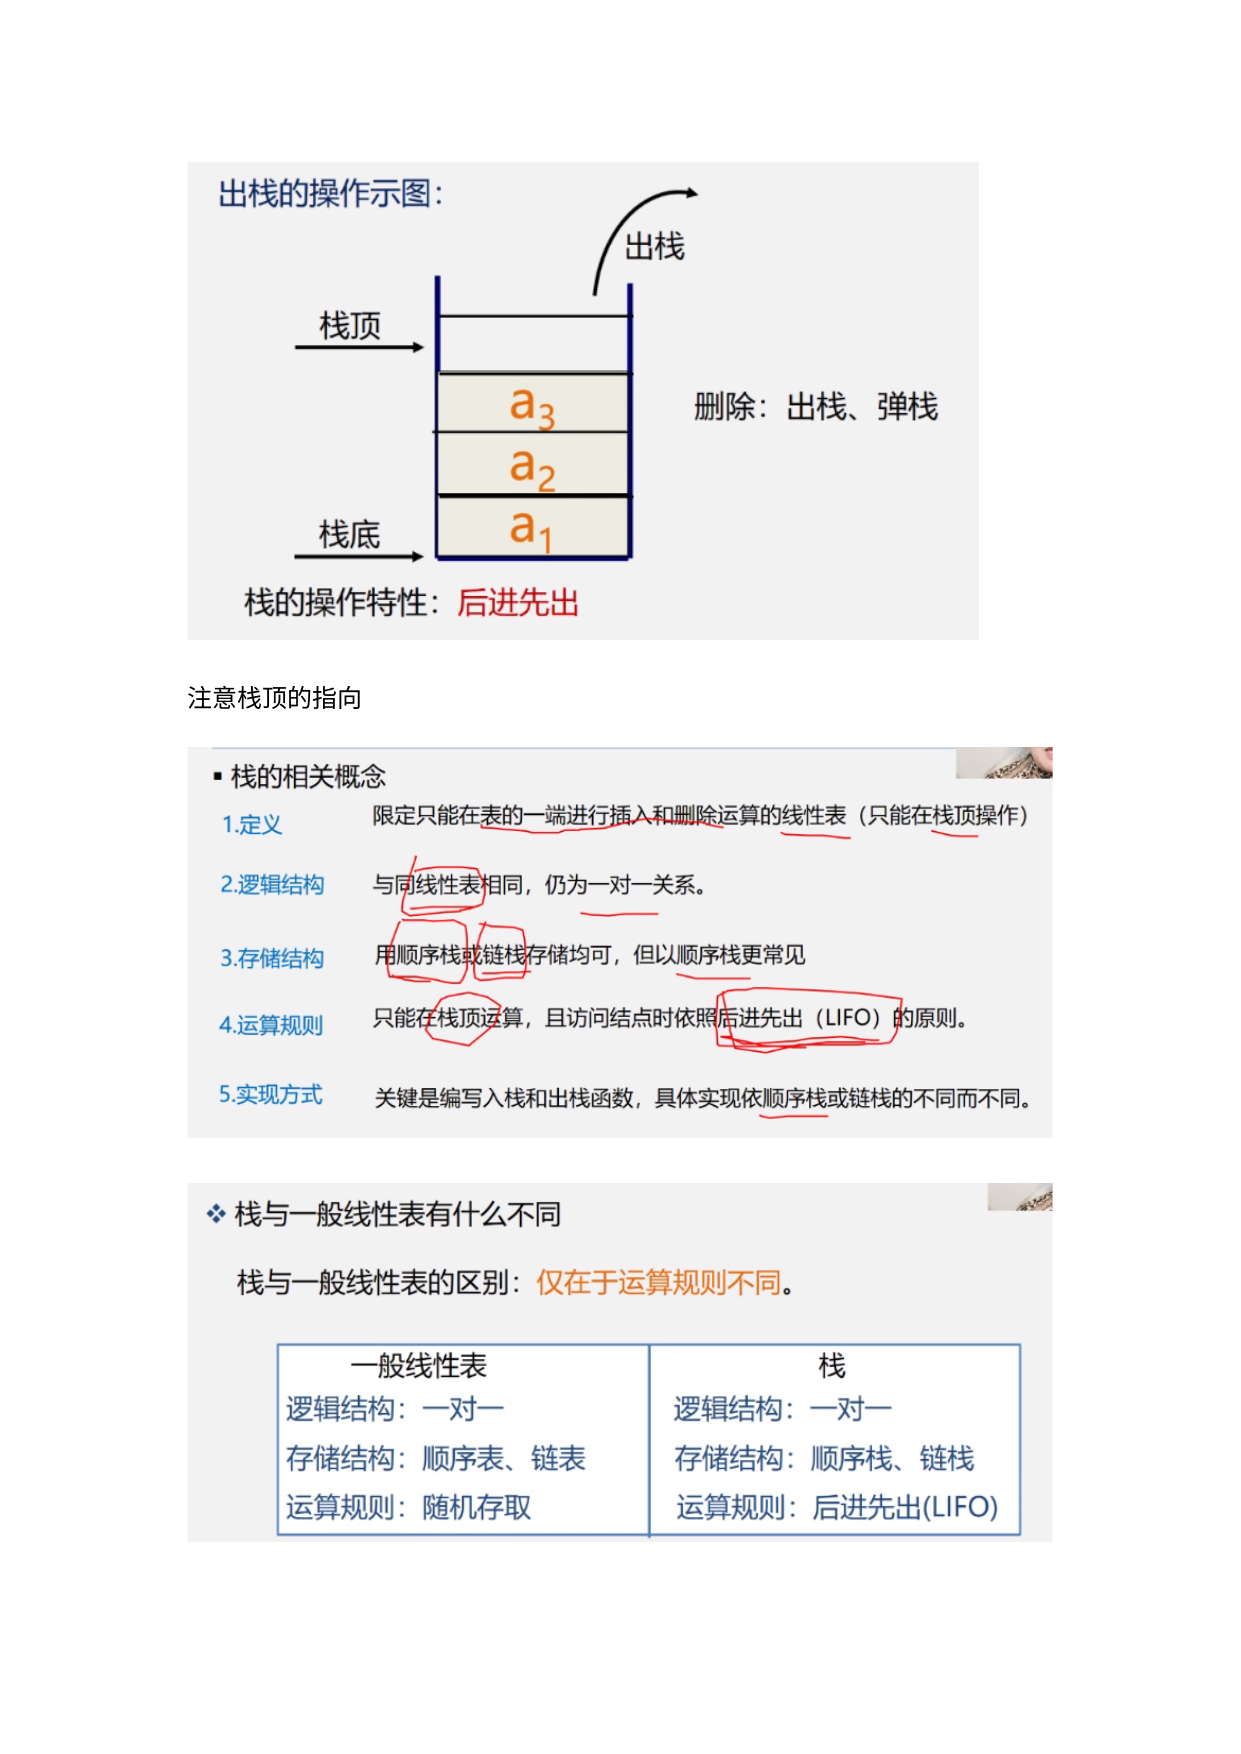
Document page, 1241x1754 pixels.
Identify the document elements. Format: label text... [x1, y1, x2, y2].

picture [187, 747, 1053, 1138]
picture [187, 162, 979, 640]
text 注意栈顶的指向 [187, 664, 1053, 729]
picture [187, 1183, 1053, 1542]
